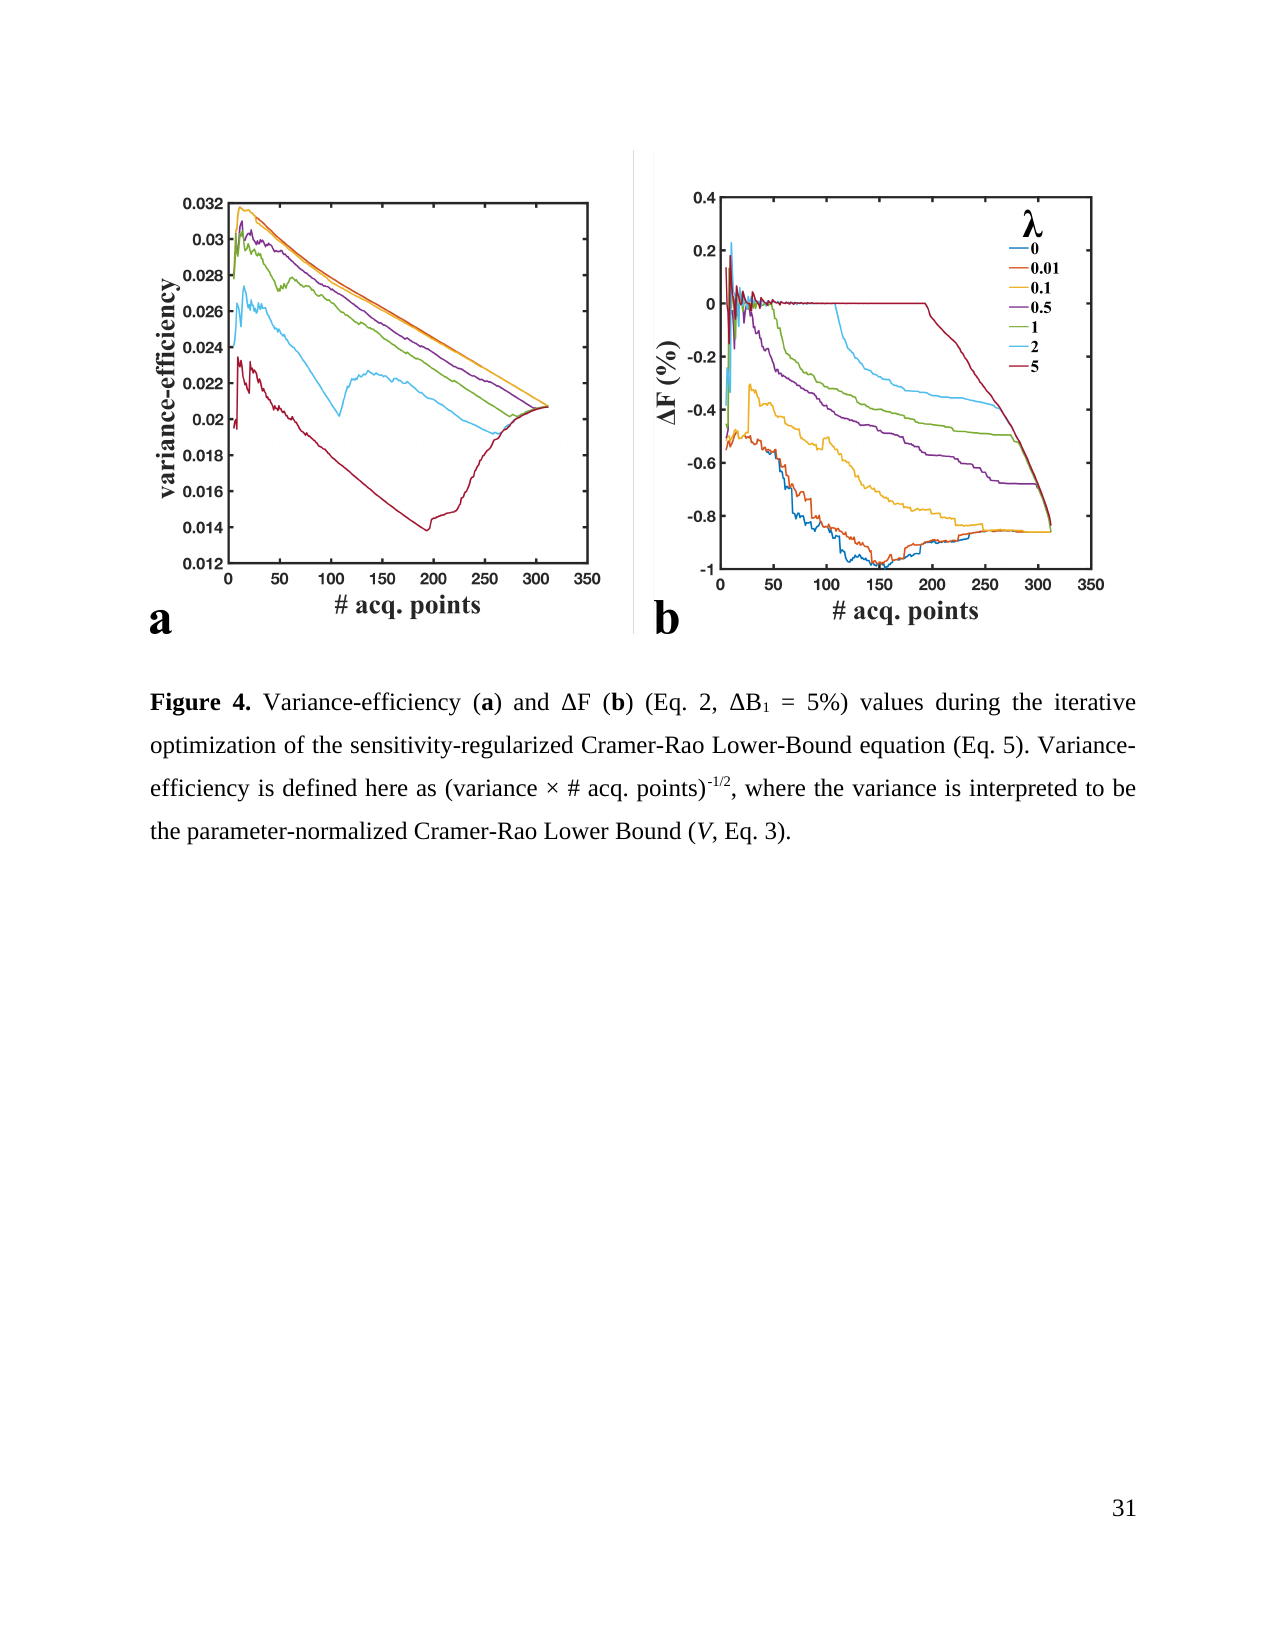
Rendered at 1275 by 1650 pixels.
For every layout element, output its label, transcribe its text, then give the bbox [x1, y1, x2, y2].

text Figure 4. Variance-efficiency (a) and ΔF (b) (Eq. 2, ΔB1 = 5%) values during the iterative optimization of the sensitivity-regularized Cramer-Rao Lower-Bound equation (Eq. 5). Variance-efficiency is defined here as (variance × # acq. points)-1/2, where the variance is interpreted to be the parameter-normalized Cramer-Rao Lower Bound (V, Eq. 3). [150, 687, 1137, 845]
picture [150, 150, 1137, 634]
